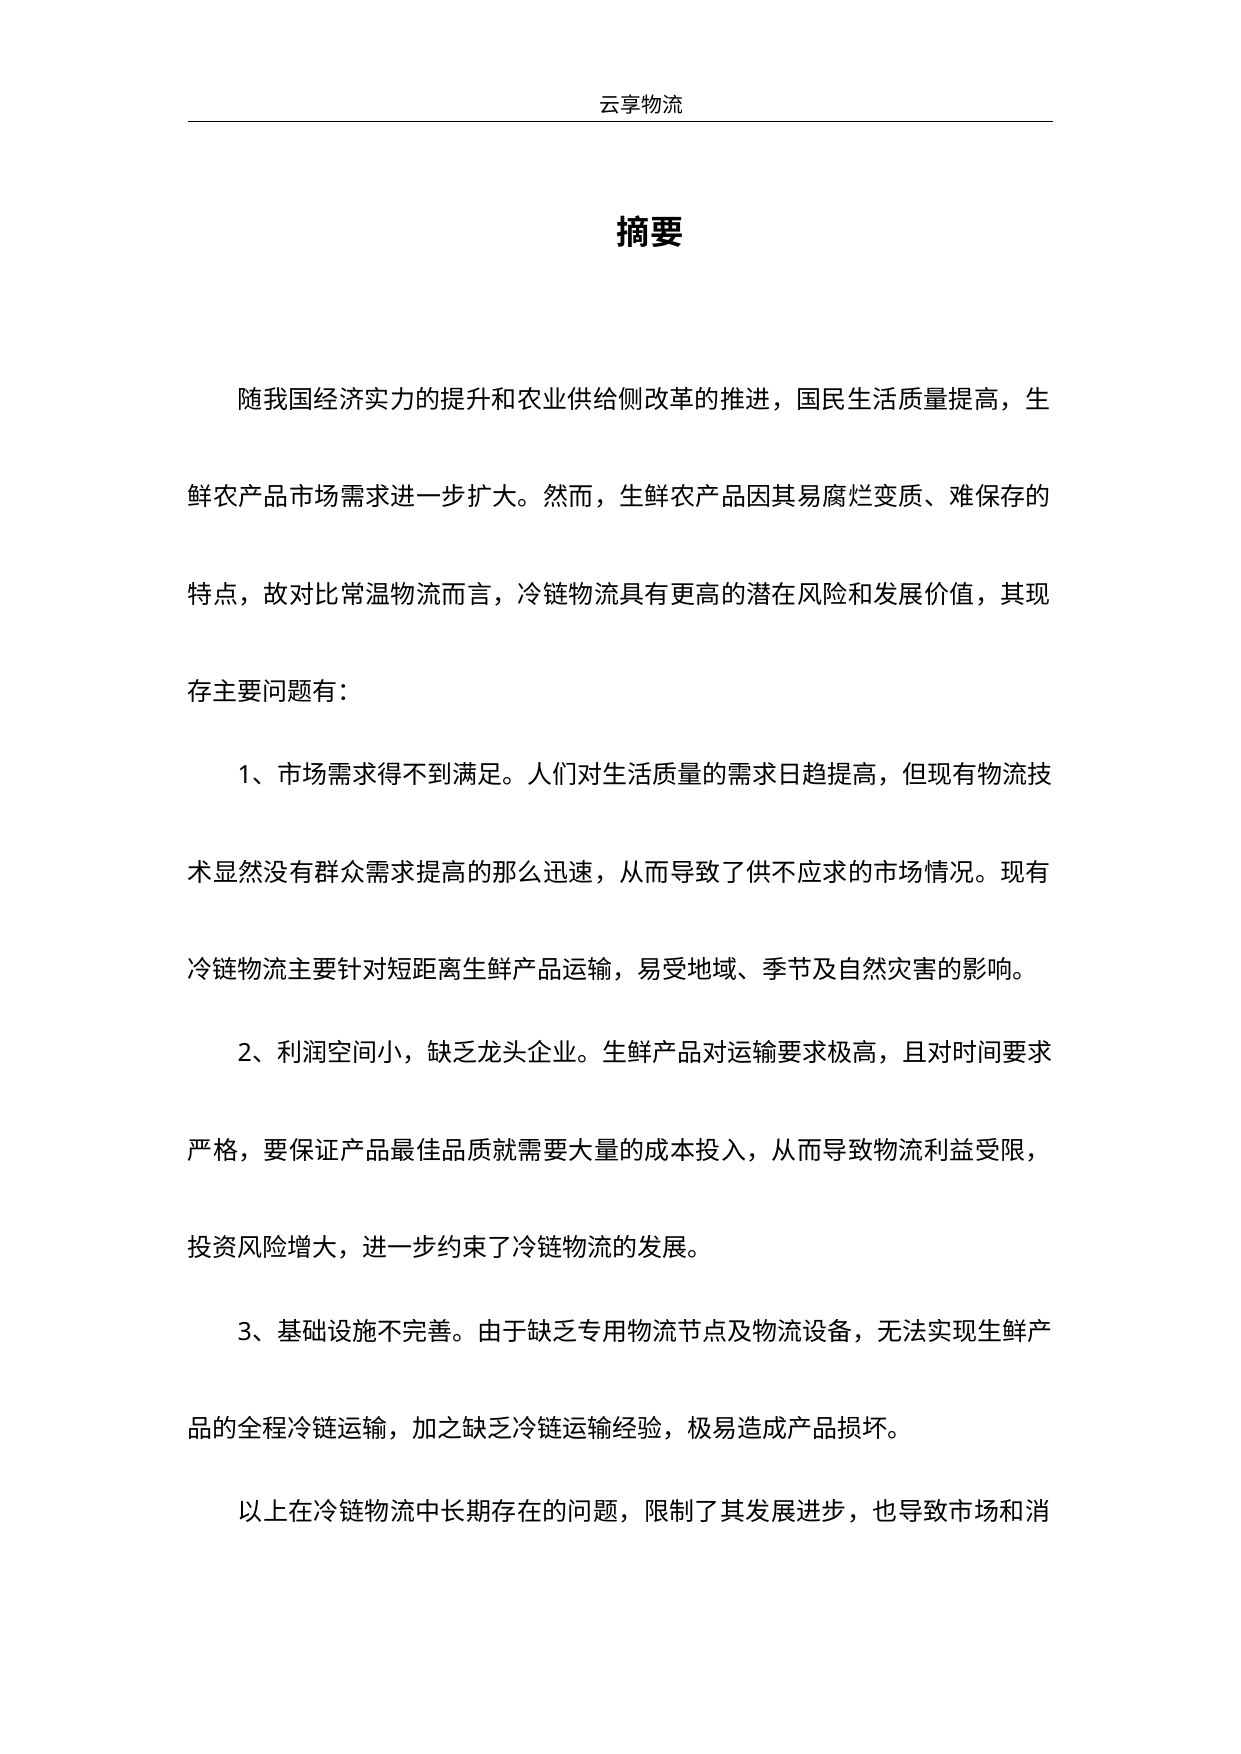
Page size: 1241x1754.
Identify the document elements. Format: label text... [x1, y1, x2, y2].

text 2、利润空间小，缺乏龙头企业。生鲜产品对运输要求极高，且对时间要求严格，要保证产品最佳品质就需要大量的成本投入，从而导致物流利益受限，投资风险增大，进一步约束了冷链物流的发展。 [187, 1018, 1053, 1278]
text 3、基础设施不完善。由于缺乏专用物流节点及物流设备，无法实现生鲜产品的全程冷链运输，加之缺乏冷链运输经验，极易造成产品损坏。 [187, 1297, 1053, 1459]
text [187, 1477, 1053, 1542]
text 随我国经济实力的提升和农业供给侧改革的推进，国民生活质量提高，生鲜农产品市场需求进一步扩大。然而，生鲜农产品因其易腐烂变质、难保存的特点，故对比常温物流而言，冷链物流具有更高的潜在风险和发展价值，其现存主要问题有： [187, 365, 1053, 722]
subtitle 摘要 [247, 197, 1053, 262]
text 1、市场需求得不到满足。人们对生活质量的需求日趋提高，但现有物流技术显然没有群众需求提高的那么迅速，从而导致了供不应求的市场情况。现有冷链物流主要针对短距离生鲜产品运输，易受地域、季节及自然灾害的影响。 [187, 740, 1053, 1000]
